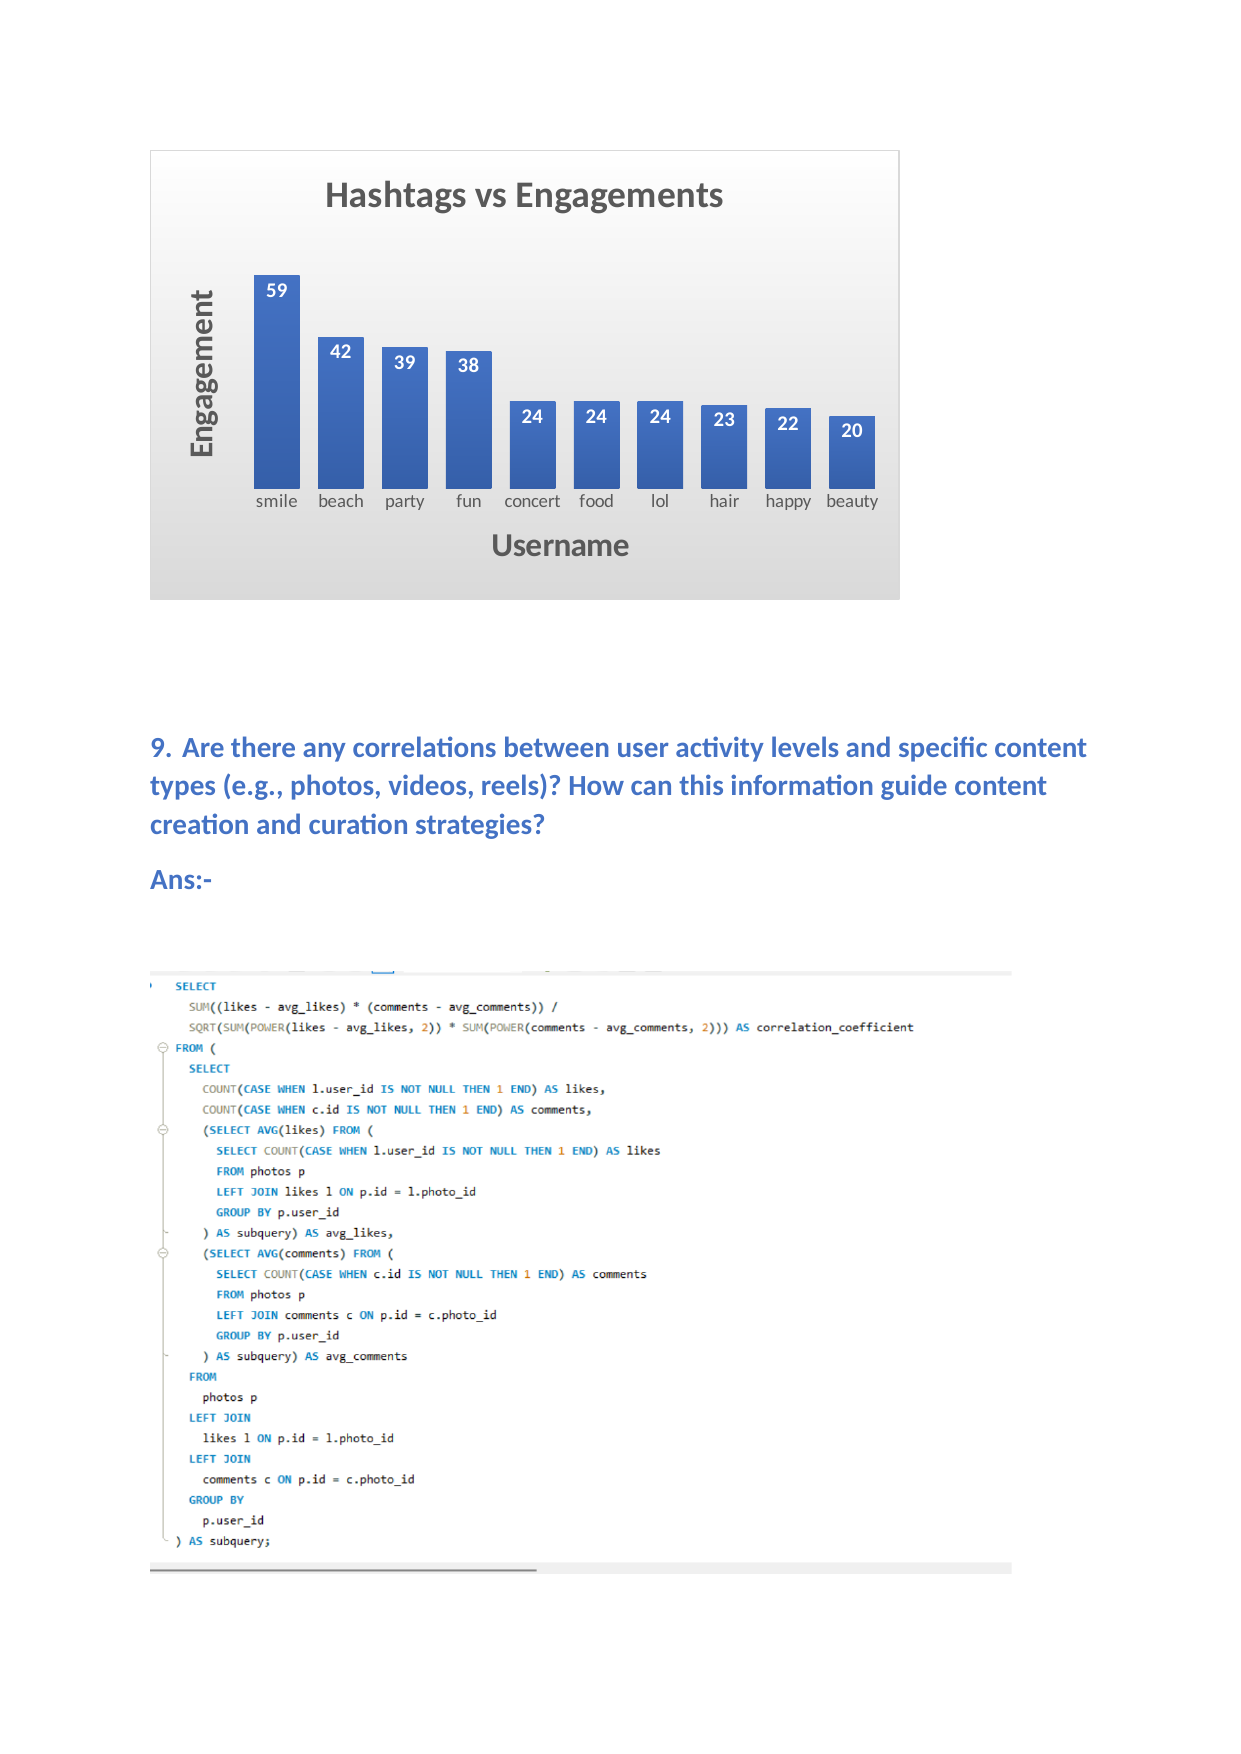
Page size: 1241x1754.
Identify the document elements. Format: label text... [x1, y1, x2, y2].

picture [150, 971, 1012, 1574]
text Ans:- [150, 861, 1090, 897]
text 9. Are there any correlations between user activity levels and specific content types (e.g., photos, videos, reels)? How can this information guide content creation and curation strategies? [150, 729, 1090, 842]
